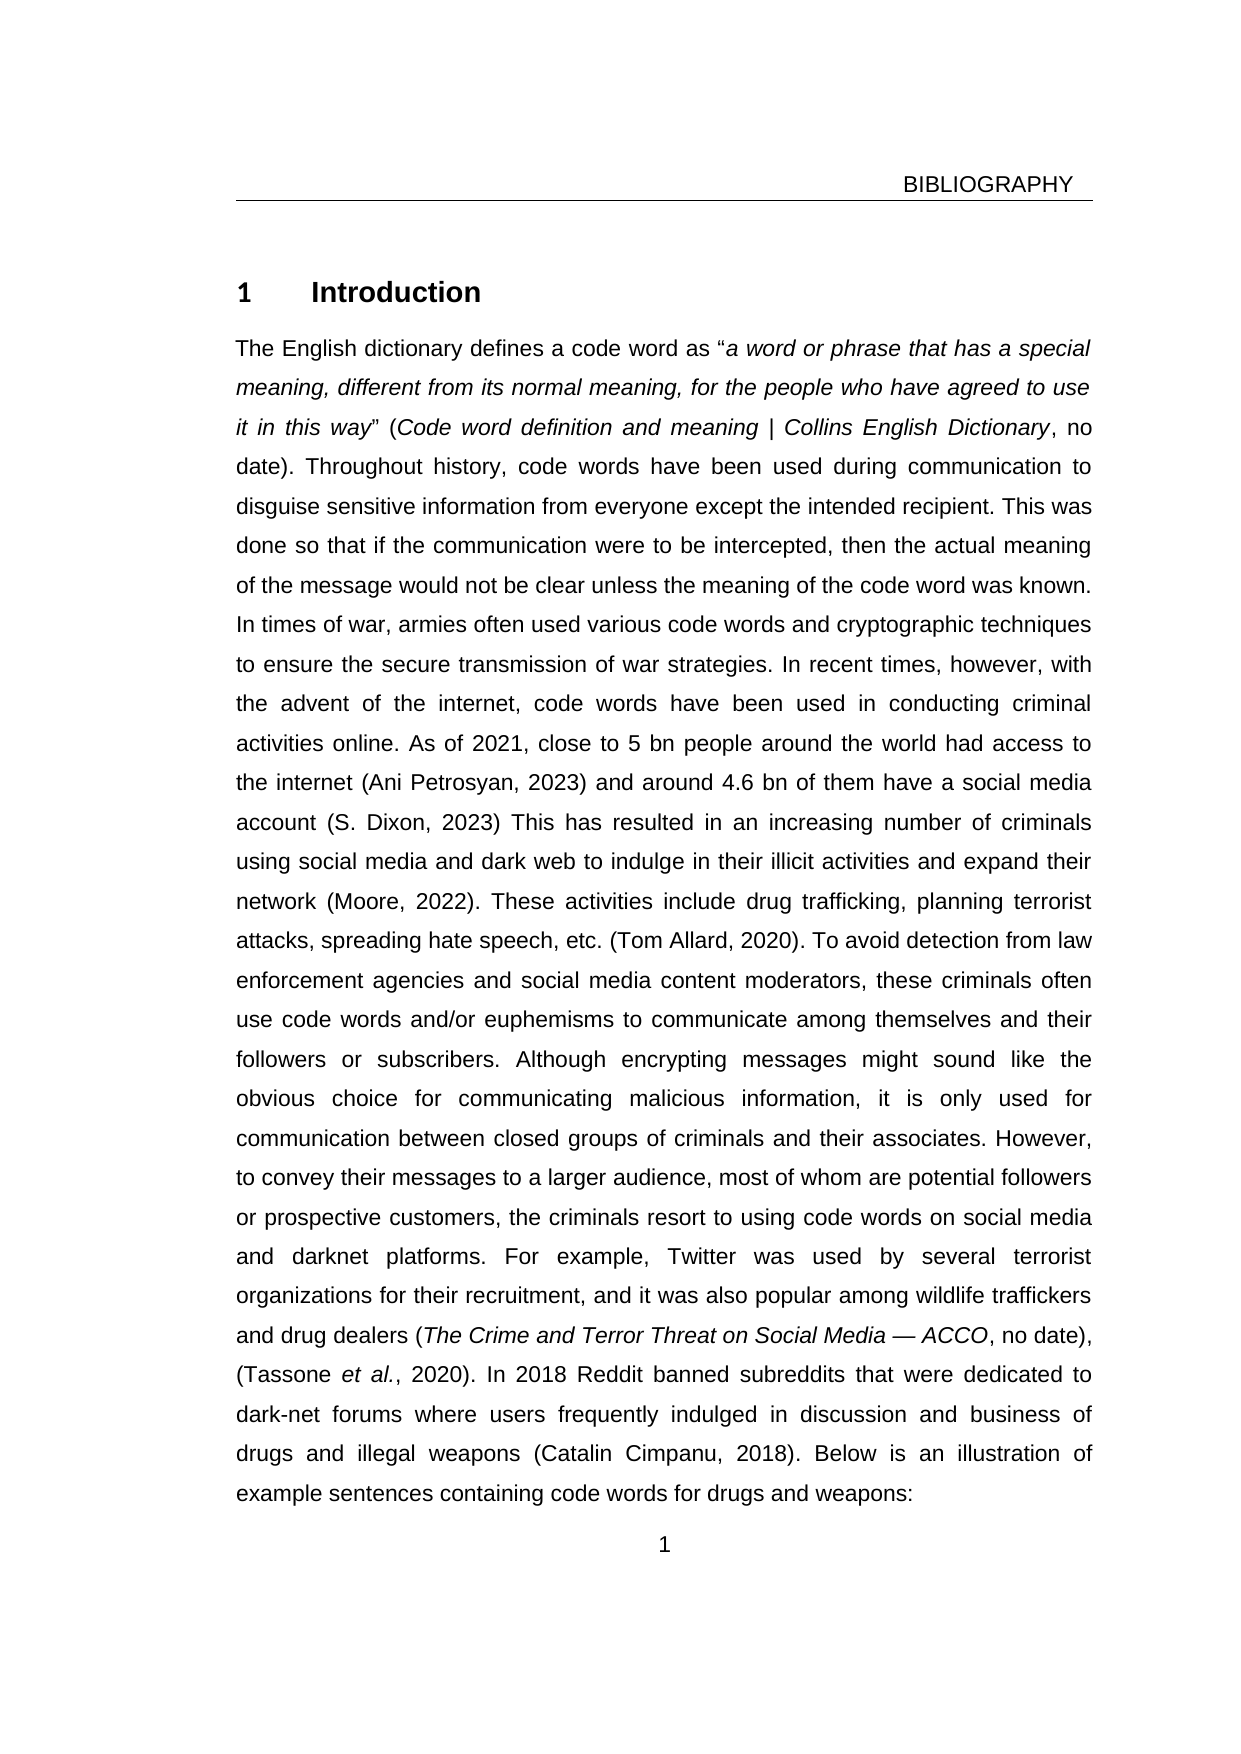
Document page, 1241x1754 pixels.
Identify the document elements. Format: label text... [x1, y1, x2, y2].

subtitle Introduction [236, 273, 1092, 310]
text The English dictionary defines a code word as “a word or phrase that has a special meaning, different from its normal meaning, for the people who have agreed to use it in this way” . Throughout history, code words have been used during communication to disguise sensitive information from everyone except the intended recipient. This was done so that if the communication were to be intercepted, then the actual meaning of the message would not be clear unless the meaning of the code word was known. In times of war, armies often used various code words and cryptographic techniques to ensure the secure transmission of war strategies. In recent times, however, with the advent of the internet, code words have been used in conducting criminal activities online. As of 2021, close to 5 bn people around the world had access to the internet and around 4.6 bn of them have a social media account This has resulted in an increasing number of criminals using social media and dark web to indulge in their illicit activities and expand their network . These activities include drug trafficking, planning terrorist attacks, spreading hate speech, etc. . To avoid detection from law enforcement agencies and social media content moderators, these criminals often use code words and/or euphemisms to communicate among themselves and their followers or subscribers. Although encrypting messages might sound like the obvious choice for communicating malicious information, it is only used for communication between closed groups of criminals and their associates. However, to convey their messages to a larger audience, most of whom are potential followers or prospective customers, the criminals resort to using code words on social media and darknet platforms. For example, Twitter was used by several terrorist organizations for their recruitment, and it was also popular among wildlife traffickers and drug dealers , . In 2018 Reddit banned subreddits that were dedicated to dark-net forums where users frequently indulged in discussion and business of drugs and illegal weapons . Below is an illustration of example sentences containing code words for drugs and weapons: [235, 335, 1092, 1506]
